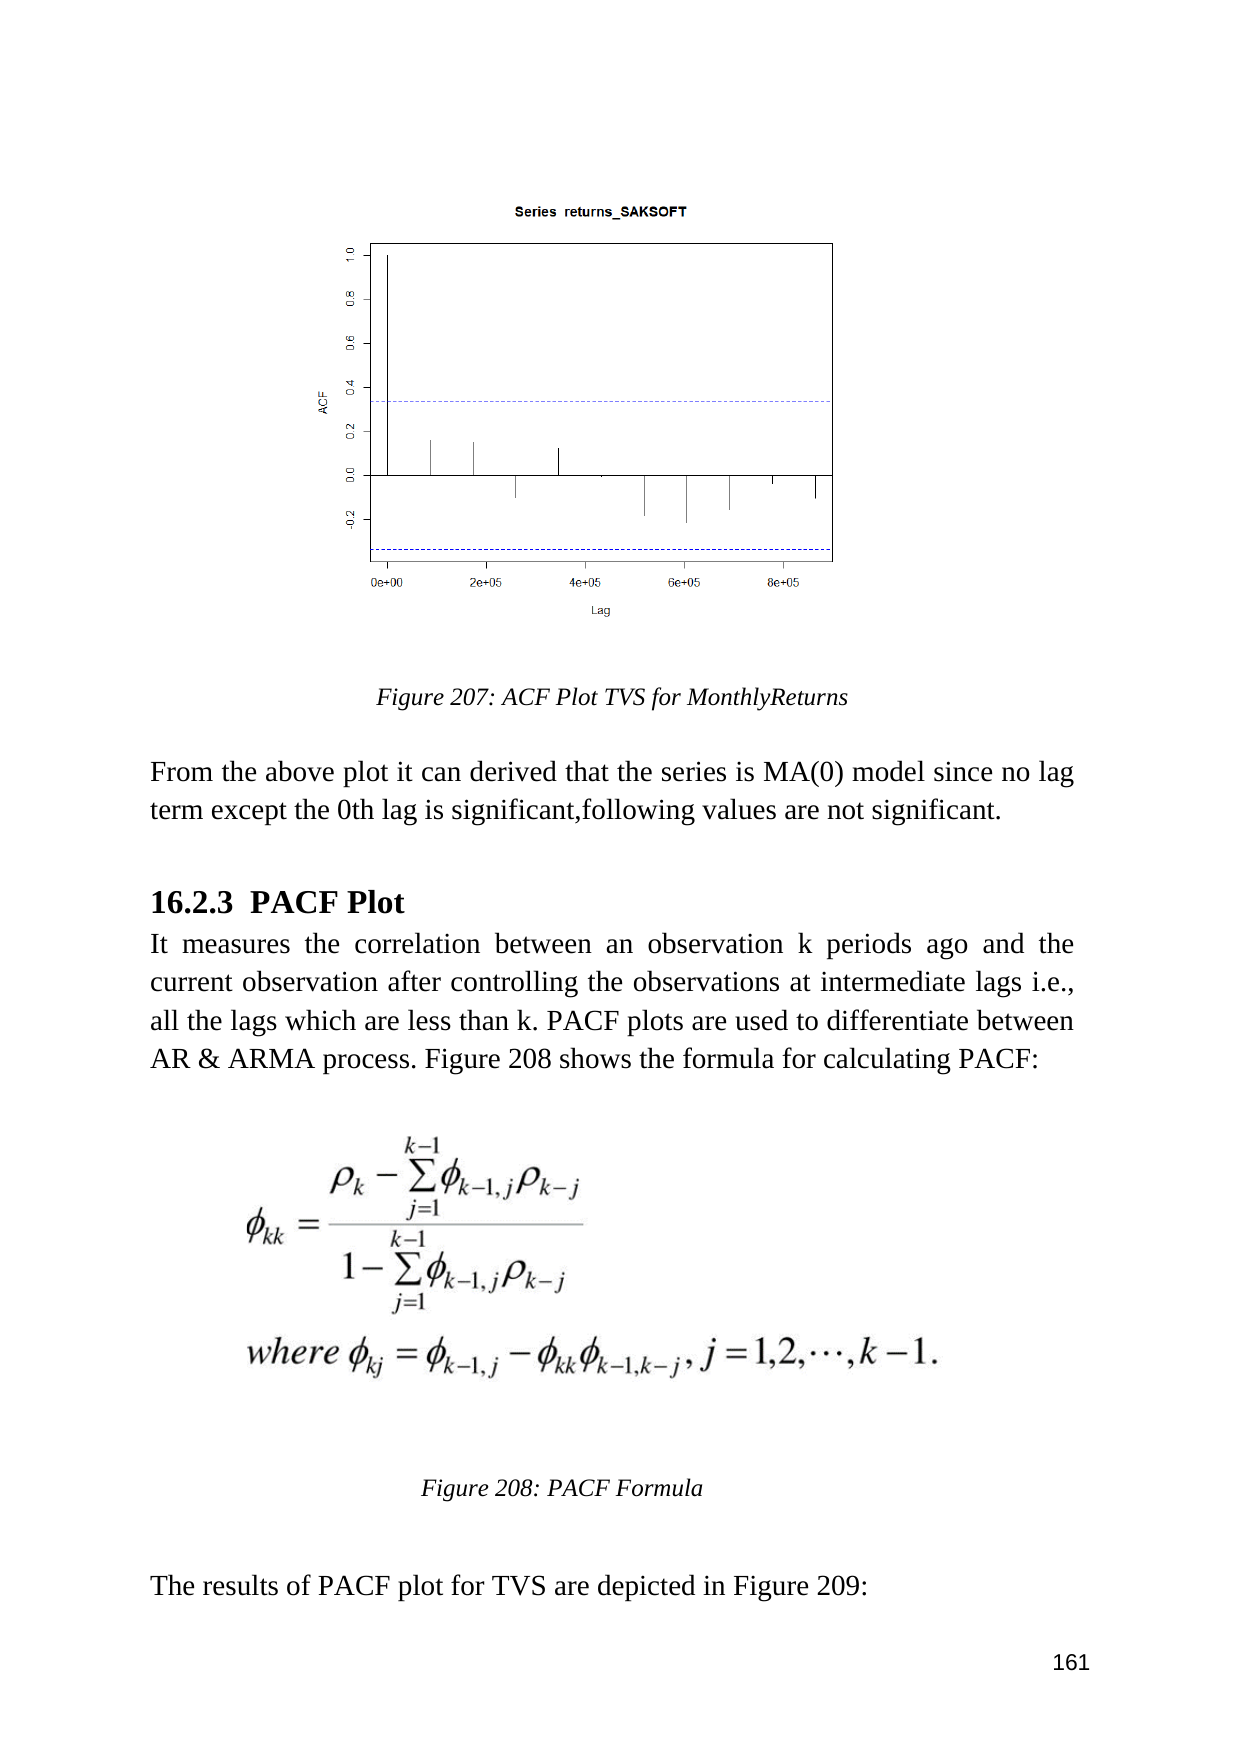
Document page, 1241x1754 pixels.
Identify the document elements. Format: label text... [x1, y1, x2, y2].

text The results of PACF plot for TVS are depicted in Figure 209: [150, 1568, 1076, 1602]
text 16.2.3 PACF Plot [150, 882, 1076, 920]
picture [246, 1130, 943, 1382]
text It measures the correlation between an observation k periods ago and the current observation after controlling the observations at intermediate lags i.e., all the lags which are less than k. PACF plots are used to differentiate between AR & ARMA process. Figure 208 shows the formula for calculating PACF: [150, 926, 1076, 1075]
picture [314, 188, 861, 631]
text From the above plot it can derived that the series is MA(0) model since no lag term except the 0th lag is significant,following values are not significant. [150, 754, 1076, 826]
text Figure 208: PACF Formula [150, 1473, 1090, 1502]
